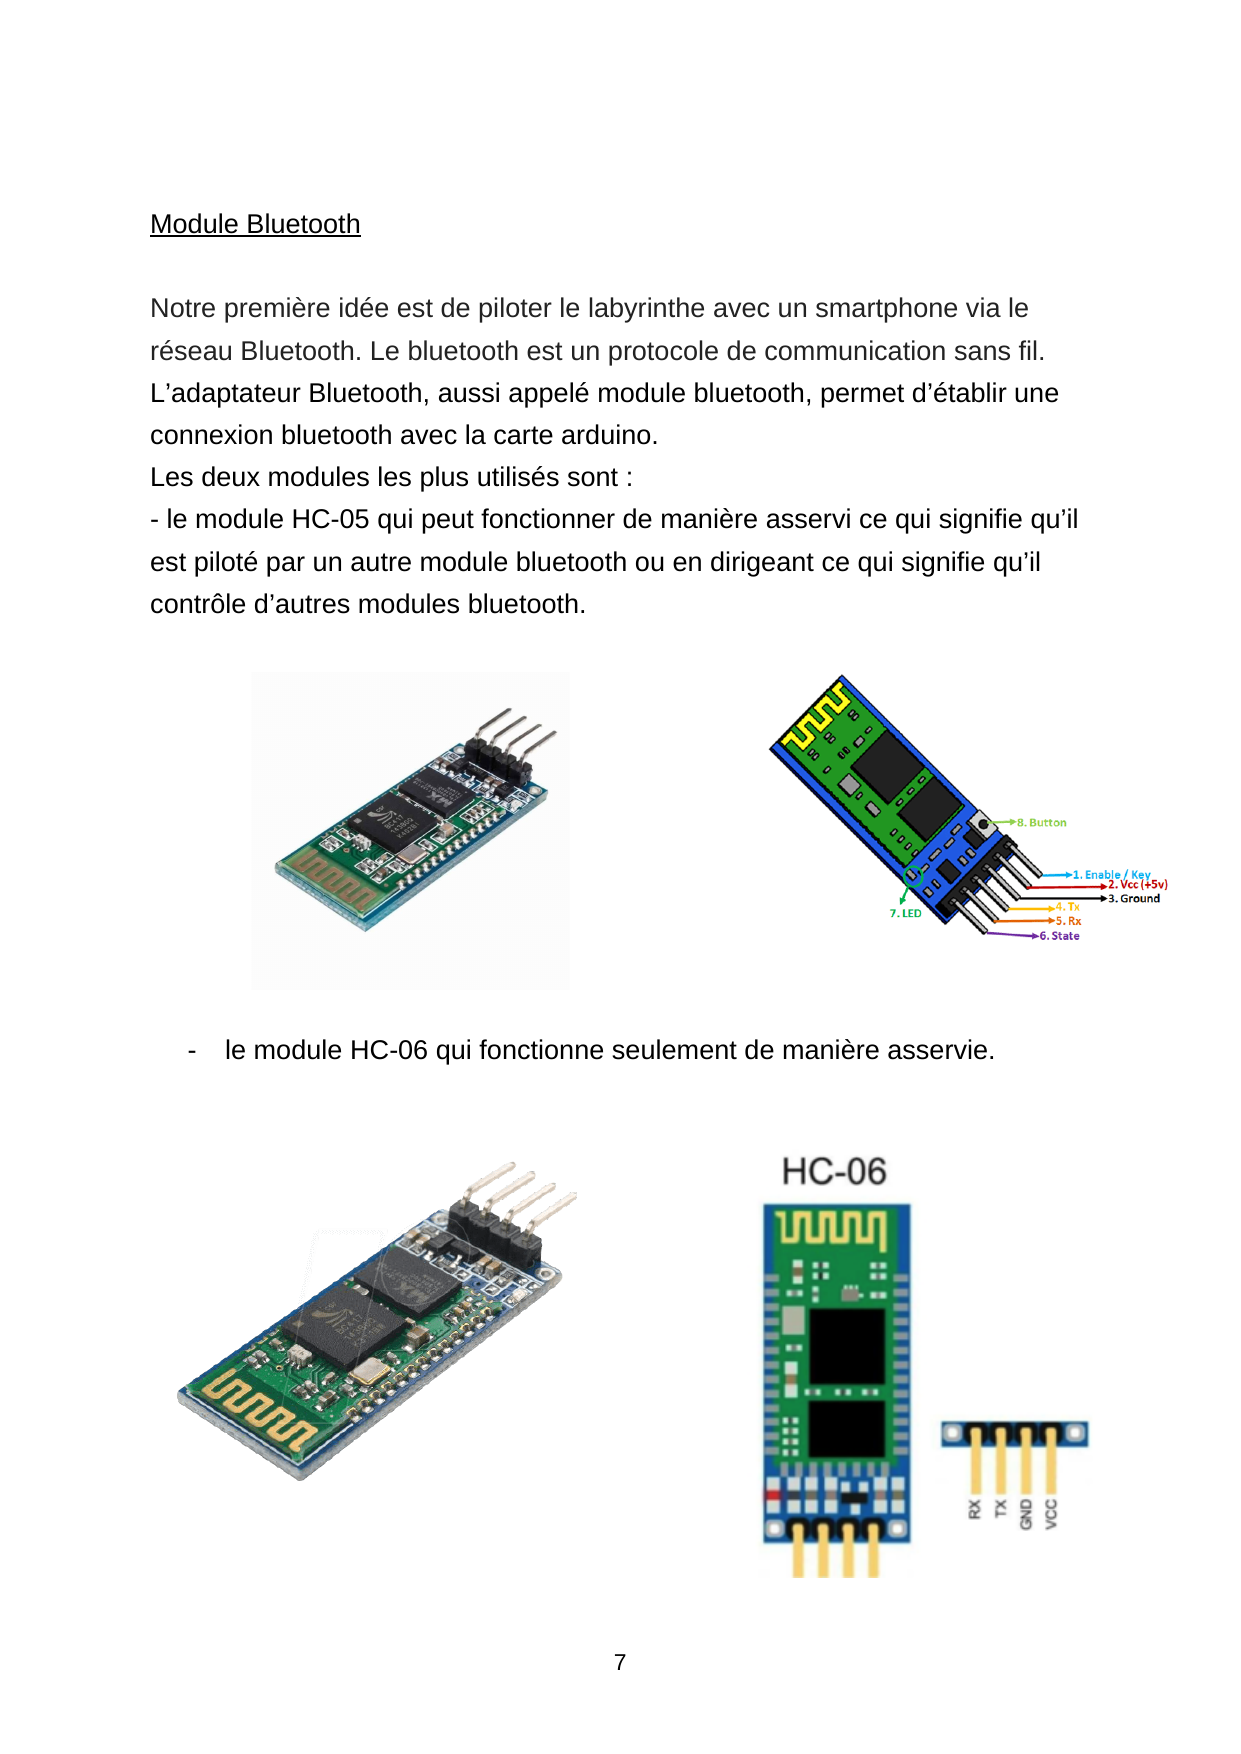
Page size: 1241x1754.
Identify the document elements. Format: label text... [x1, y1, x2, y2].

text - le module HC-05 qui peut fonctionner de manière asservi ce qui signifie qu’il est piloté par un autre module bluetooth ou en dirigeant ce qui signifie qu’il contrôle d’autres modules bluetooth. [150, 503, 1090, 619]
text L’adaptateur Bluetooth, aussi appelé module bluetooth, permet d’établir une connexion bluetooth avec la carte arduino. [150, 377, 1090, 450]
picture [251, 672, 570, 990]
picture [165, 1151, 583, 1488]
picture [759, 661, 1173, 956]
text Les deux modules les plus utilisés sont : [150, 461, 1090, 492]
text Notre première idée est de piloter le labyrinthe avec un smartphone via le réseau Bluetooth. Le bluetooth est un protocole de communication sans fil. [150, 292, 1090, 366]
subtitle Module Bluetooth [150, 208, 1090, 239]
picture [679, 1140, 1102, 1578]
